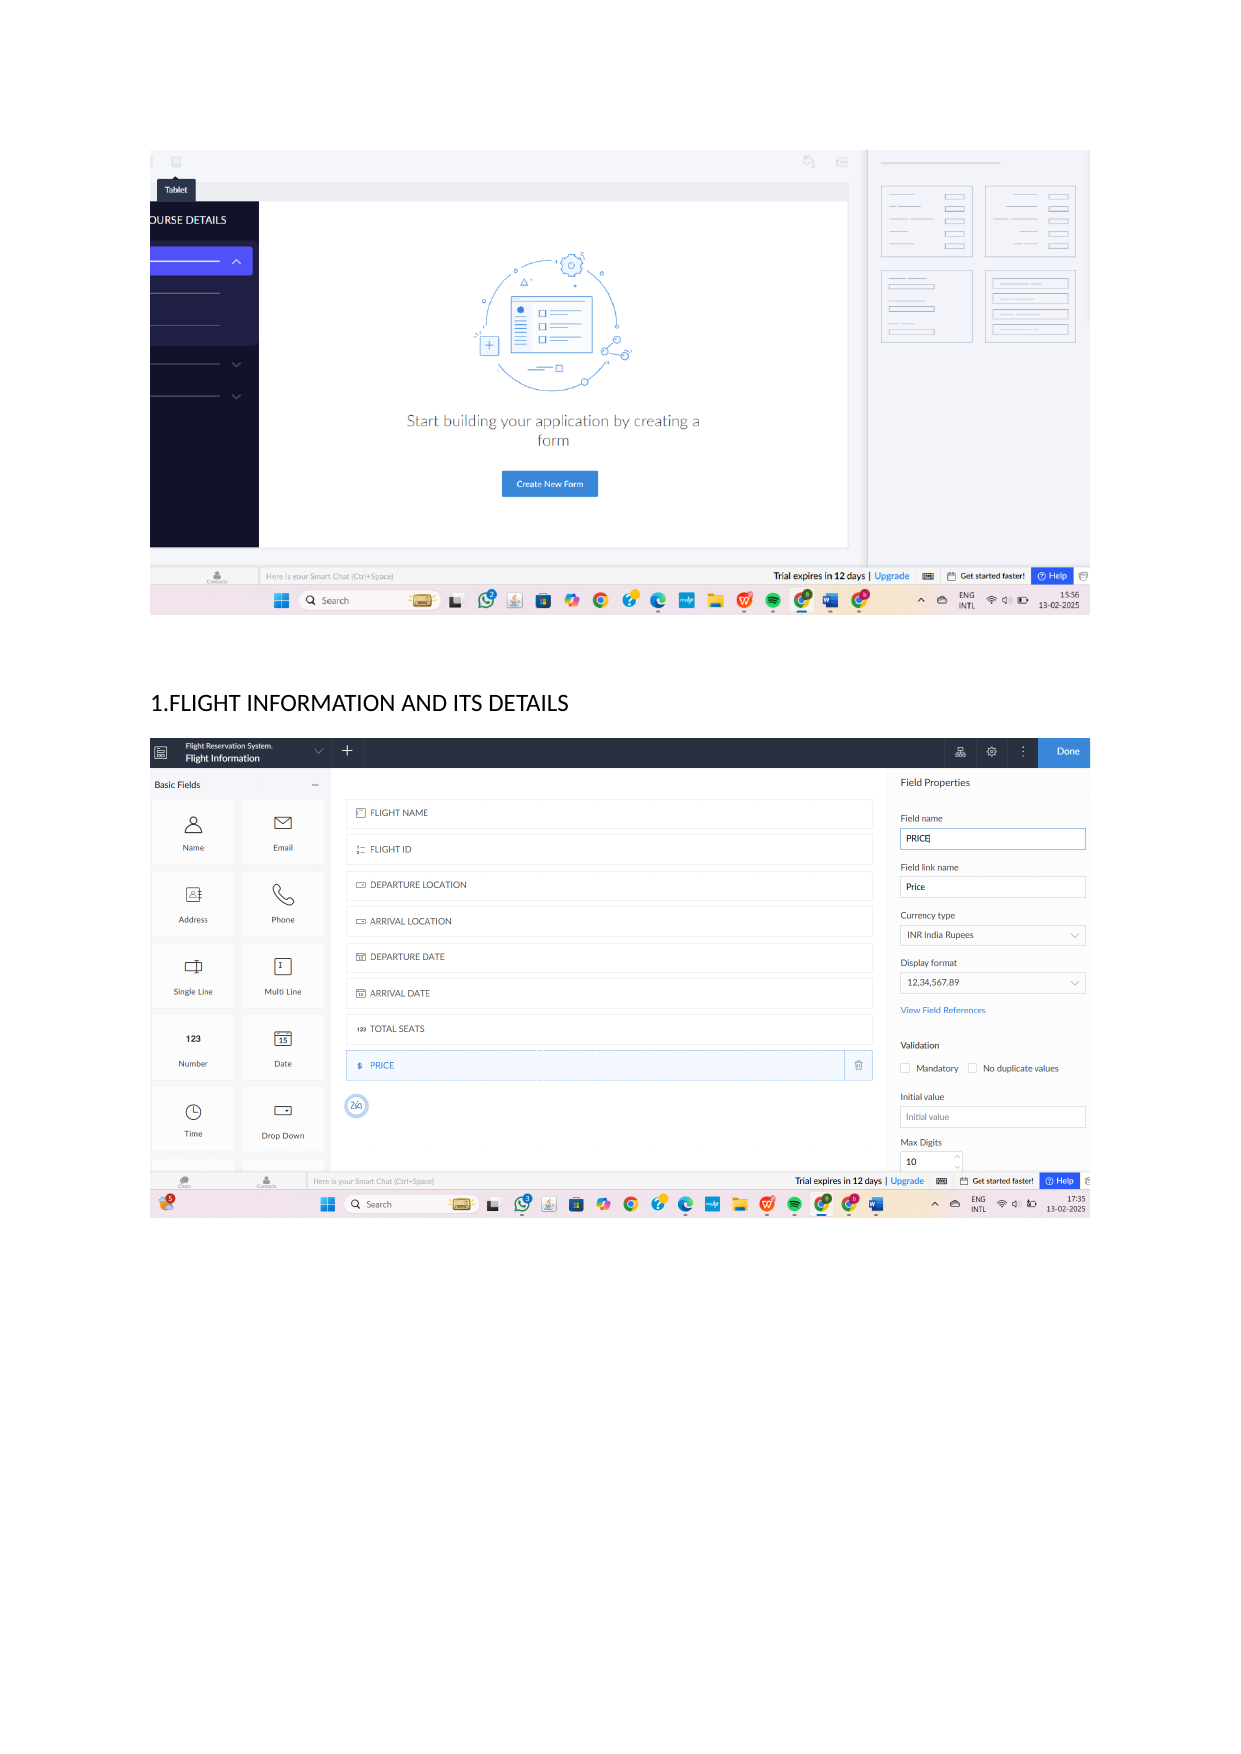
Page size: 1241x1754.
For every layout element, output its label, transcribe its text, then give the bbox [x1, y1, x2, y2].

text 1.FLIGHT INFORMATION AND ITS DETAILS [150, 687, 1090, 717]
picture [150, 738, 1091, 1218]
picture [150, 150, 1091, 615]
